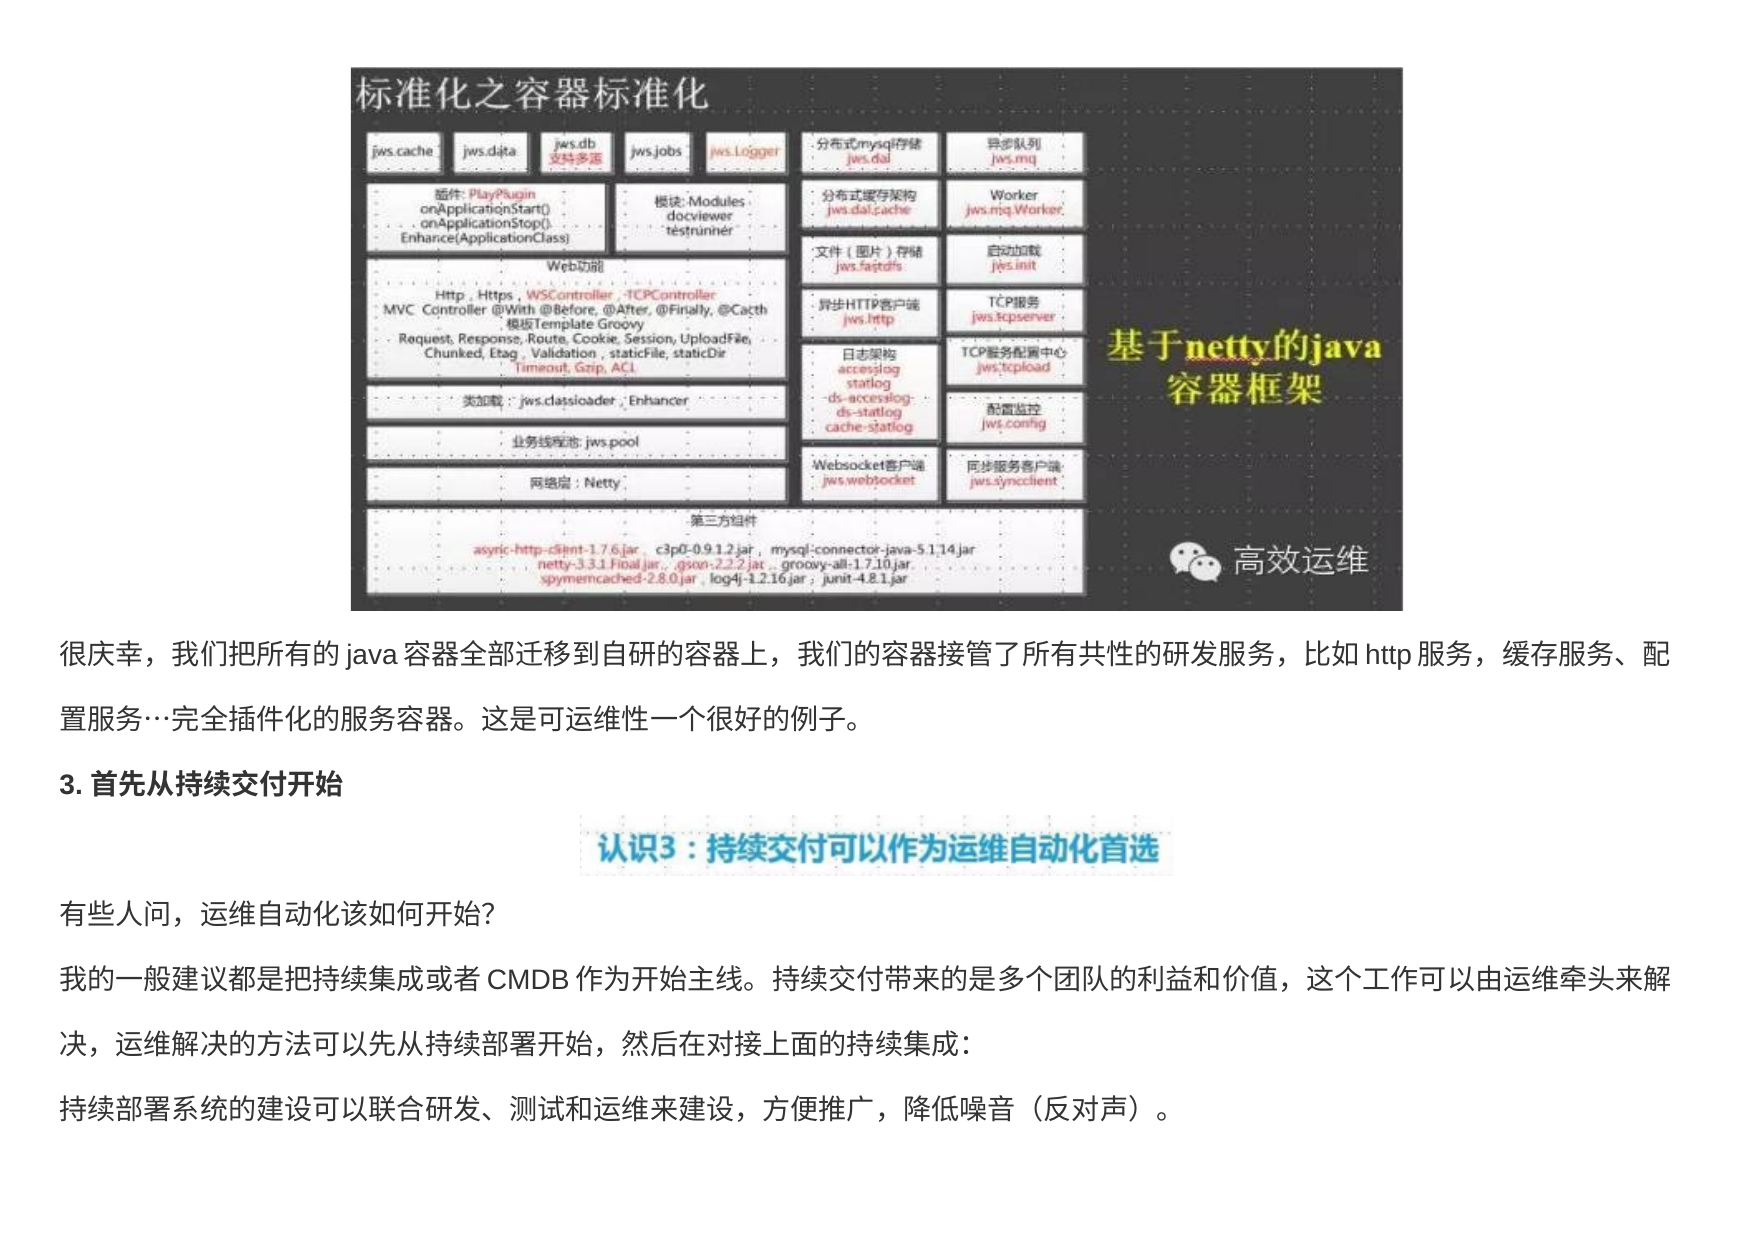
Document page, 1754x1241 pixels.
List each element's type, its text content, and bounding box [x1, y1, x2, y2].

text 我的一般建议都是把持续集成或者CMDB作为开始主线。持续交付带来的是多个团队的利益和价值，这个工作可以由运维牵头来解决，运维解决的方法可以先从持续部署开始，然后在对接上面的持续集成： [59, 945, 1695, 1075]
text 持续部署系统的建设可以联合研发、测试和运维来建设，方便推广，降低噪音（反对声）。 [59, 1075, 1695, 1140]
picture [350, 67, 1404, 611]
subtitle 3. 首先从持续交付开始 [59, 750, 1695, 815]
picture [580, 815, 1174, 876]
text 很庆幸，我们把所有的java容器全部迁移到自研的容器上，我们的容器接管了所有共性的研发服务，比如http服务，缓存服务、配置服务…完全插件化的服务容器。这是可运维性一个很好的例子。 [59, 620, 1695, 750]
text 有些人问，运维自动化该如何开始？ [59, 880, 1695, 945]
